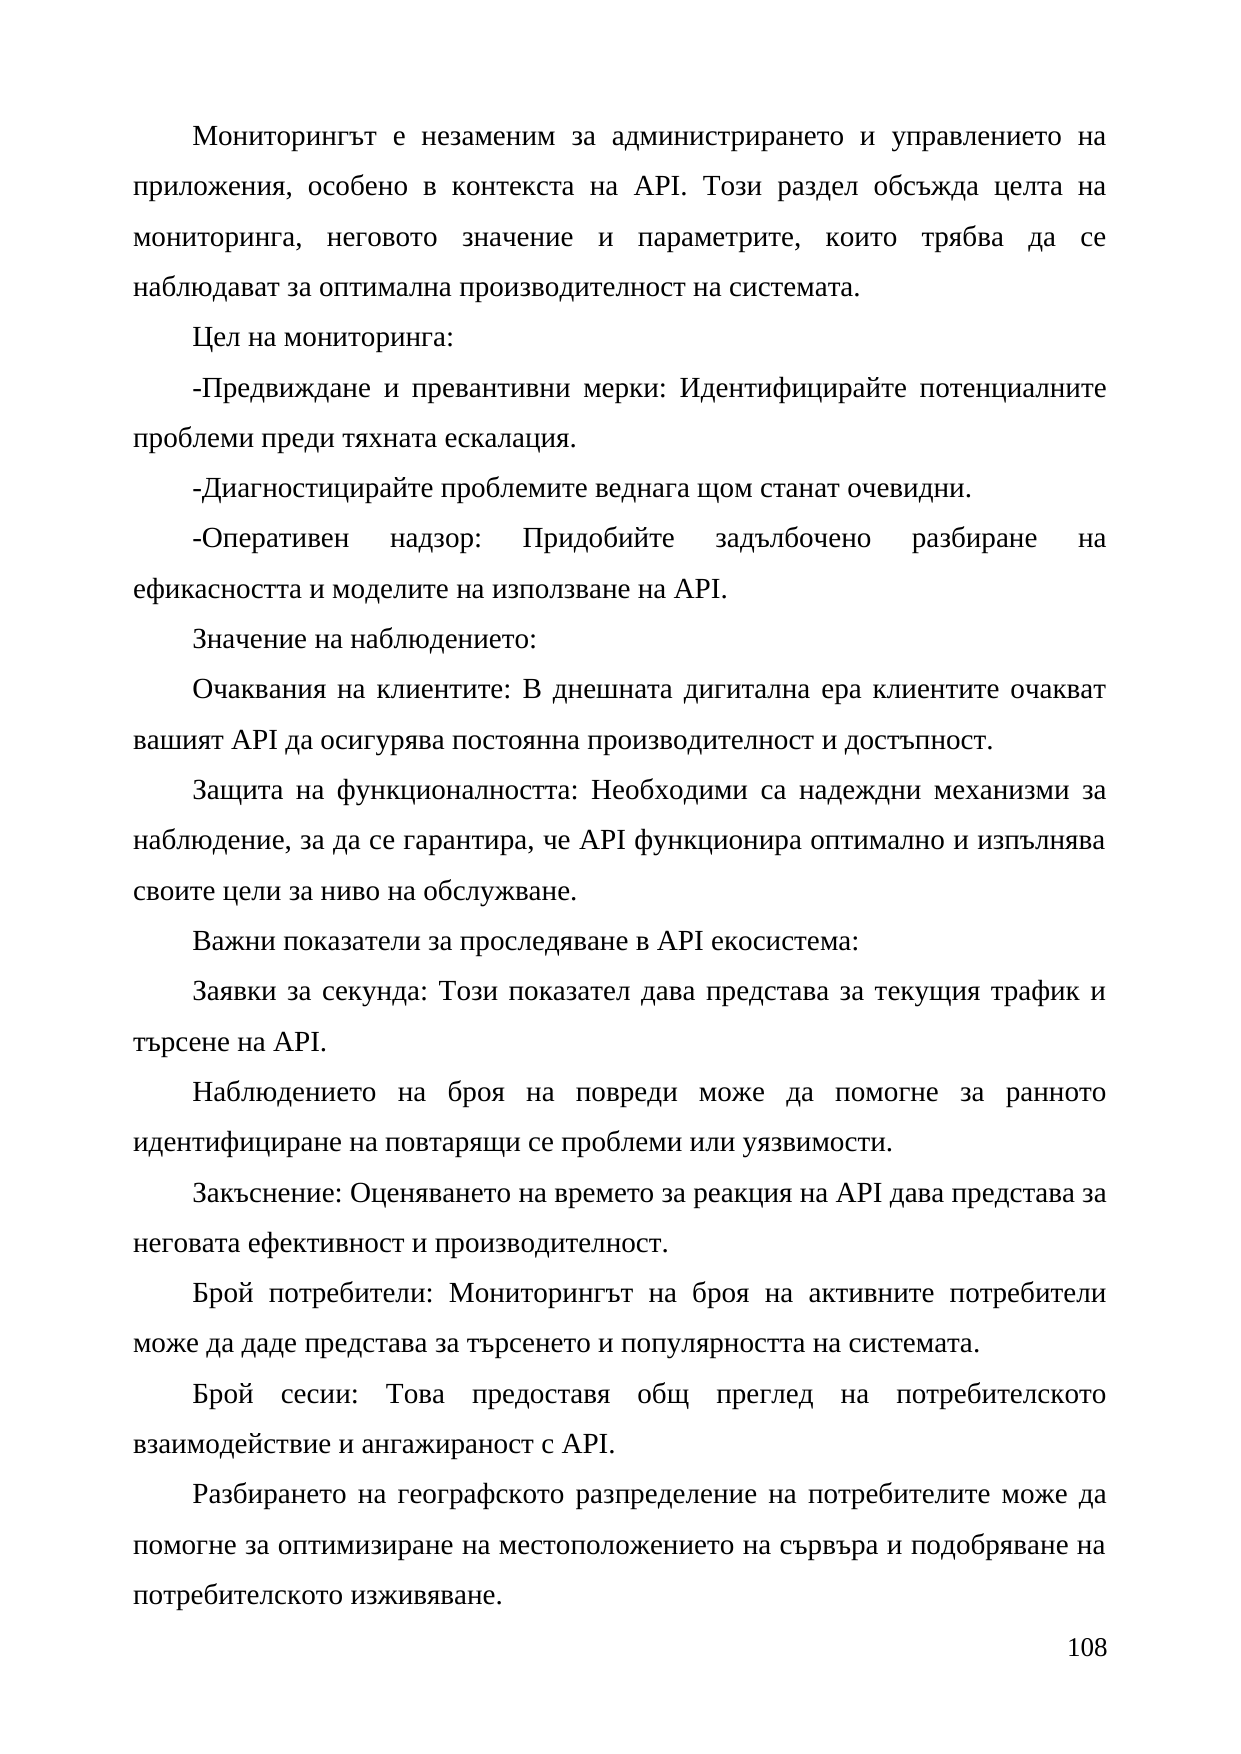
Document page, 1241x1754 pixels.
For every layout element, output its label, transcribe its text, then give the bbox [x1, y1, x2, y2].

text Разбирането на географското разпределение на потребителите може да помогне за оптимизиране на местоположението на сървъра и подобряване на потребителското изживяване. [133, 1477, 1107, 1611]
text Закъснение: Оценяването на времето за реакция на API дава представа за неговата ефективност и производителност. [133, 1175, 1107, 1258]
text Защита на функционалността: Необходими са надеждни механизми за наблюдение, за да се гарантира, че API функционира оптимално и изпълнява своите цели за ниво на обслужване. [133, 772, 1107, 906]
text Важни показатели за проследяване в API екосистема: [133, 923, 1107, 957]
text Цел на мониторинга: [133, 319, 1107, 353]
text Очаквания на клиентите: В днешната дигитална ера клиентите очакват вашият API да осигурява постоянна производителност и достъпност. [133, 672, 1107, 755]
text Мониторингът е незаменим за администрирането и управлението на приложения, особено в контекста на API. Този раздел обсъжда целта на мониторинга, неговото значение и параметрите, които трябва да се наблюдават за оптимална производителност на системата. [133, 118, 1107, 303]
text Значение на наблюдението: [133, 621, 1107, 655]
text Брой потребители: Мониторингът на броя на активните потребители може да даде представа за търсенето и популярността на системата. [133, 1275, 1107, 1359]
text Брой сесии: Това предоставя общ преглед на потребителското взаимодействие и ангажираност с API. [133, 1376, 1107, 1460]
text Наблюдението на броя на повреди може да помогне за ранното идентифициране на повтарящи се проблеми или уязвимости. [133, 1074, 1107, 1158]
text Заявки за секунда: Този показател дава представа за текущия трафик и търсене на API. [133, 973, 1107, 1057]
text -Диагностицирайте проблемите веднага щом станат очевидни. [133, 470, 1107, 504]
text -Предвиждане и превантивни мерки: Идентифицирайте потенциалните проблеми преди тяхната ескалация. [133, 370, 1107, 453]
text -Оперативен надзор: Придобийте задълбочено разбиране на ефикасността и моделите на използване на API. [133, 521, 1107, 604]
